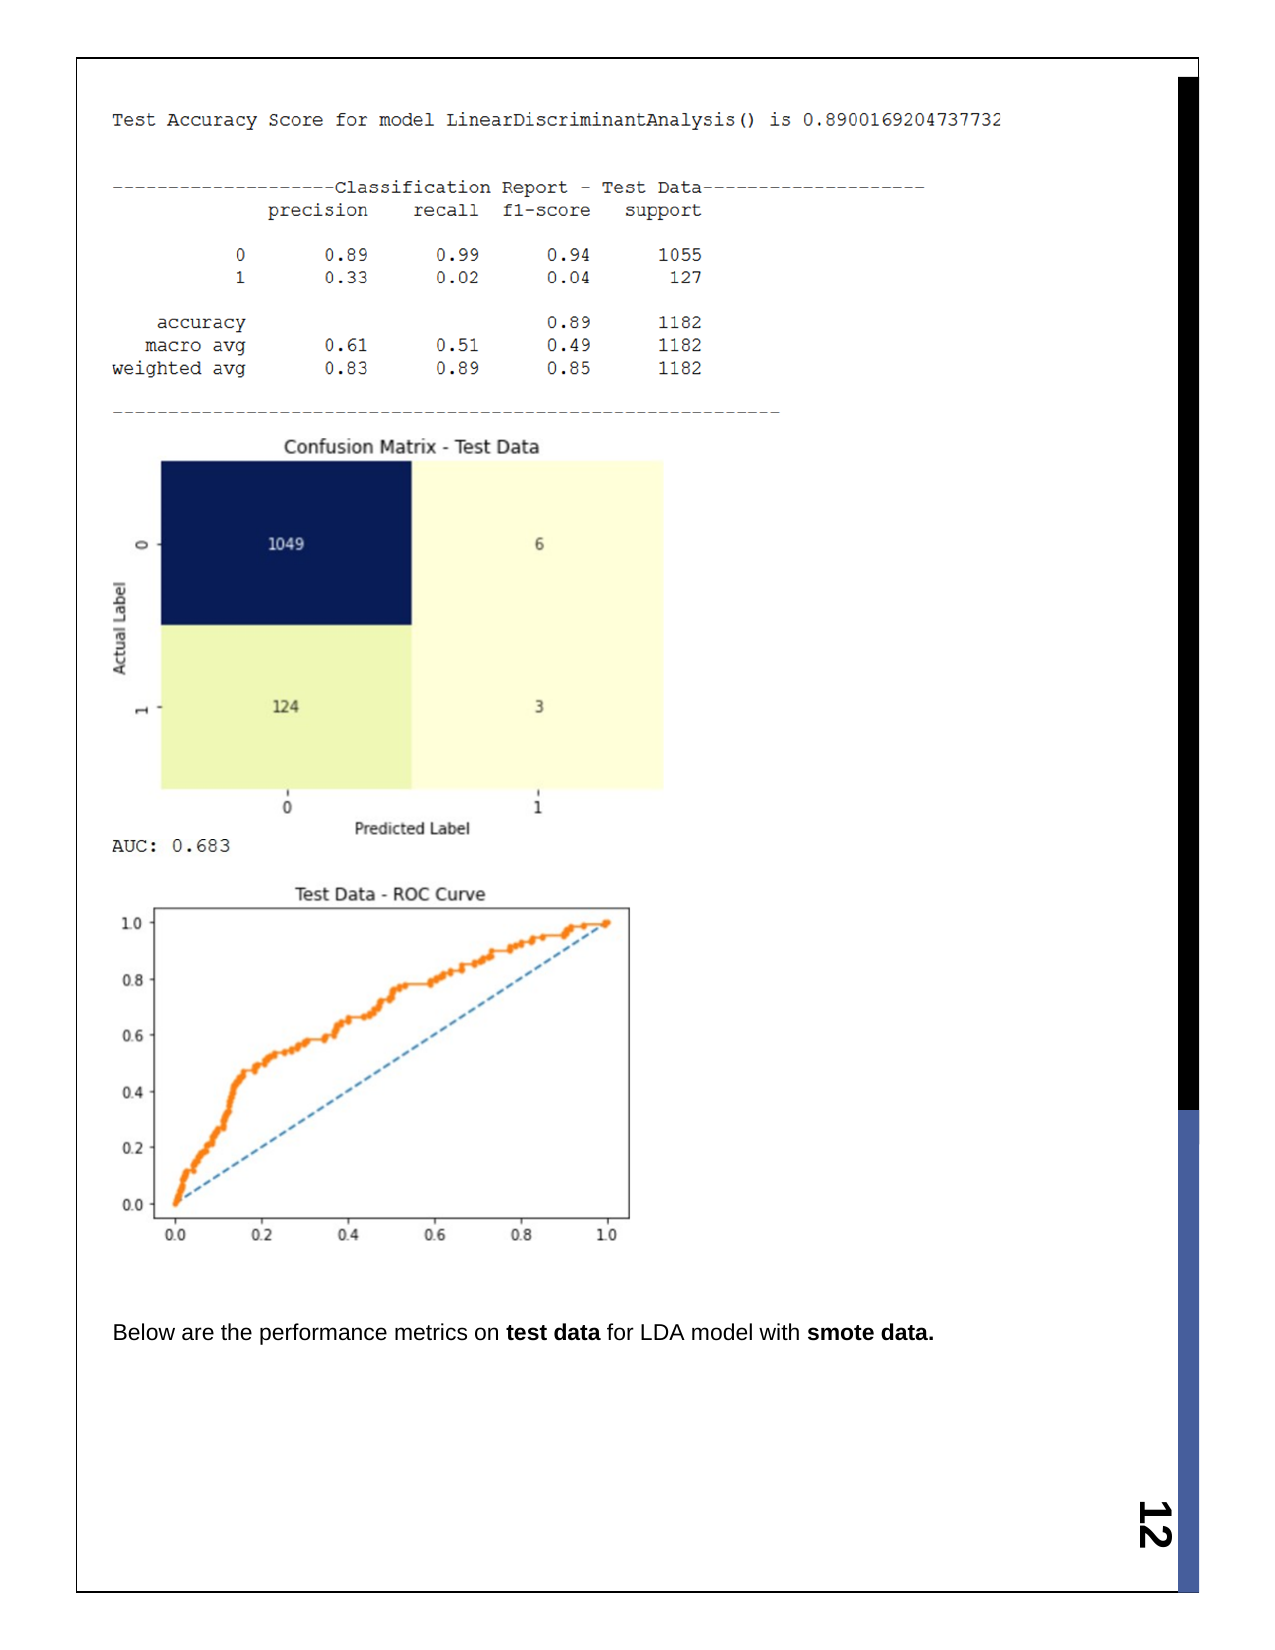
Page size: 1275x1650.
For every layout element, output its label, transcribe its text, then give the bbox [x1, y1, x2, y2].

picture [112, 112, 1001, 413]
picture [112, 839, 631, 1241]
text Below are the performance metrics on test data for LDA model with smote data. [112, 1319, 1162, 1346]
picture [112, 438, 664, 835]
